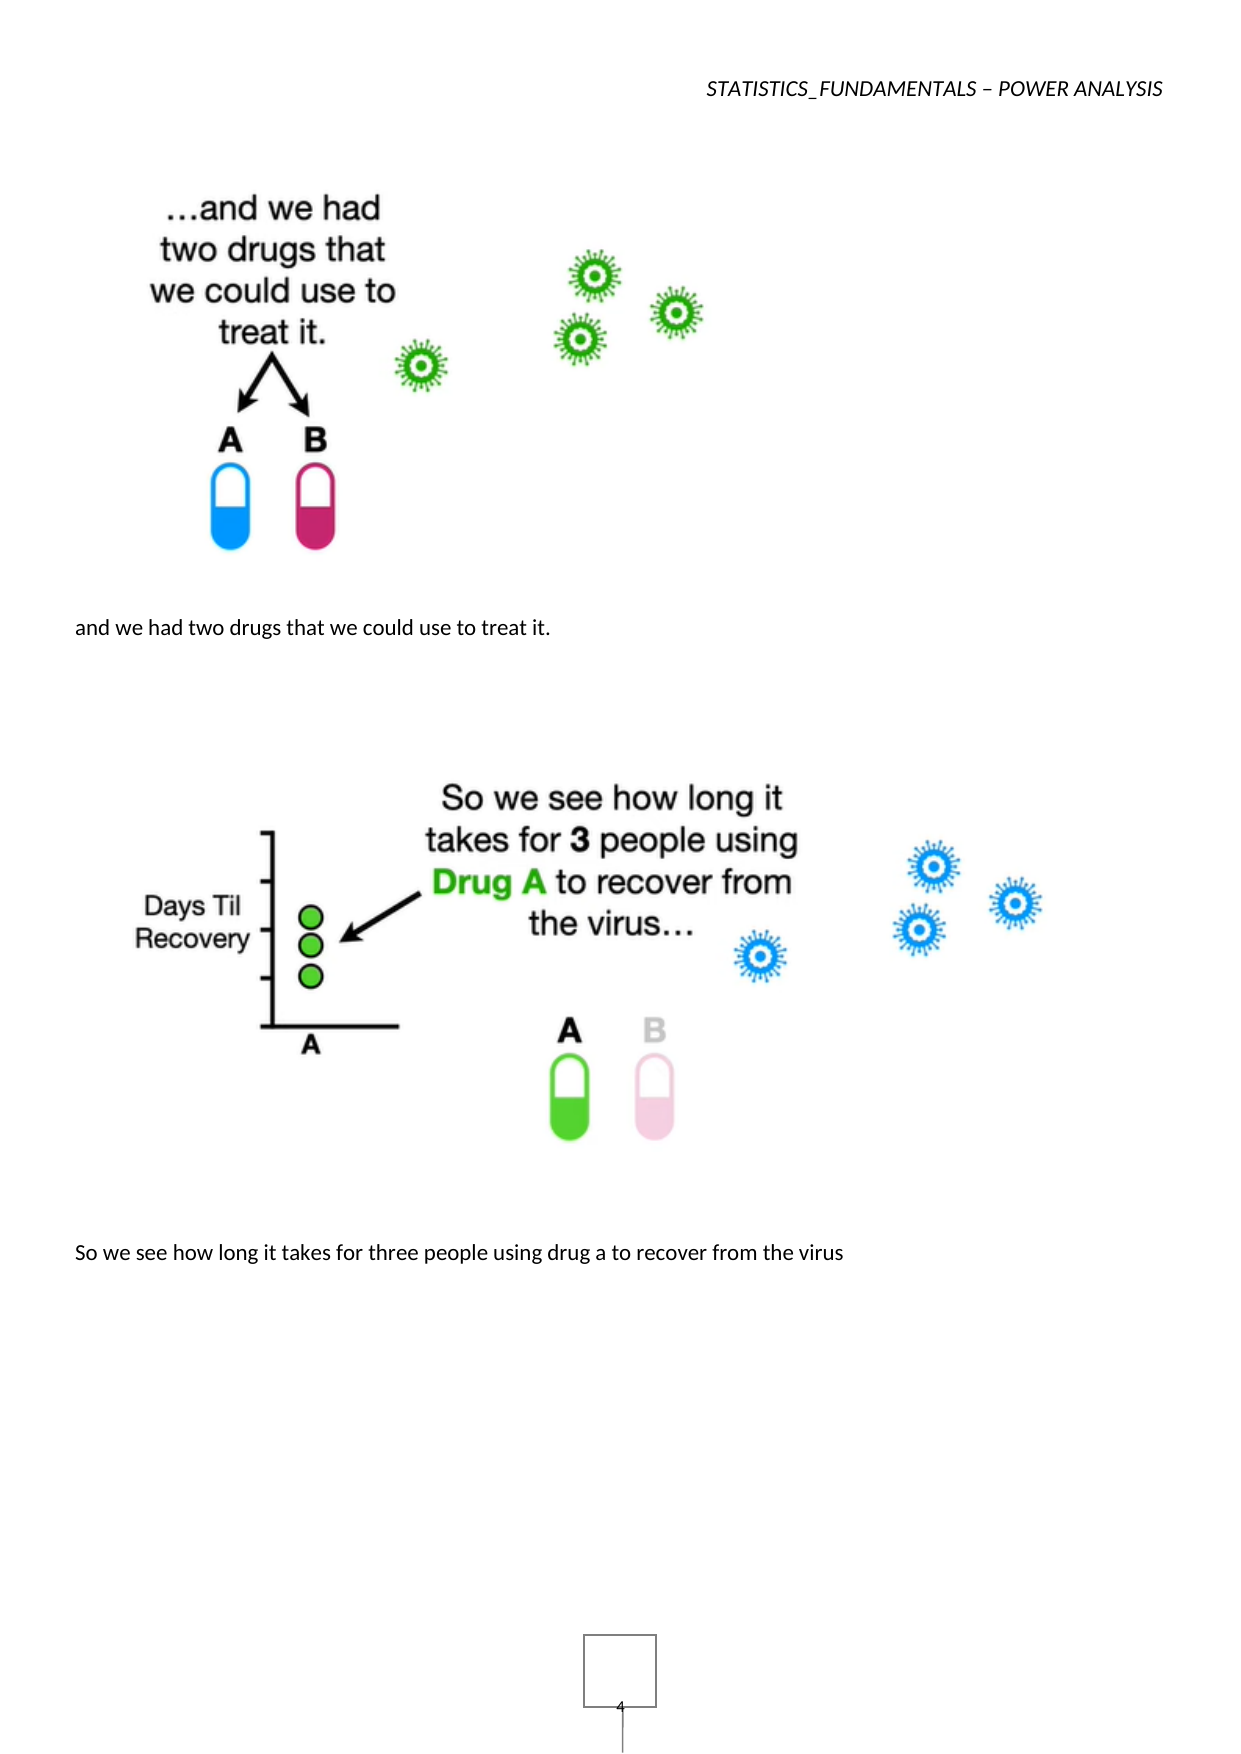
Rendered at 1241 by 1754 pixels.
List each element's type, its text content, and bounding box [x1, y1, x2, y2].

text and we had two drugs that we could use to treat it. [75, 613, 1165, 641]
picture [75, 668, 1154, 1238]
picture [75, 129, 750, 613]
text So we see how long it takes for three people using drug a to recover from the virus [75, 1238, 1165, 1266]
